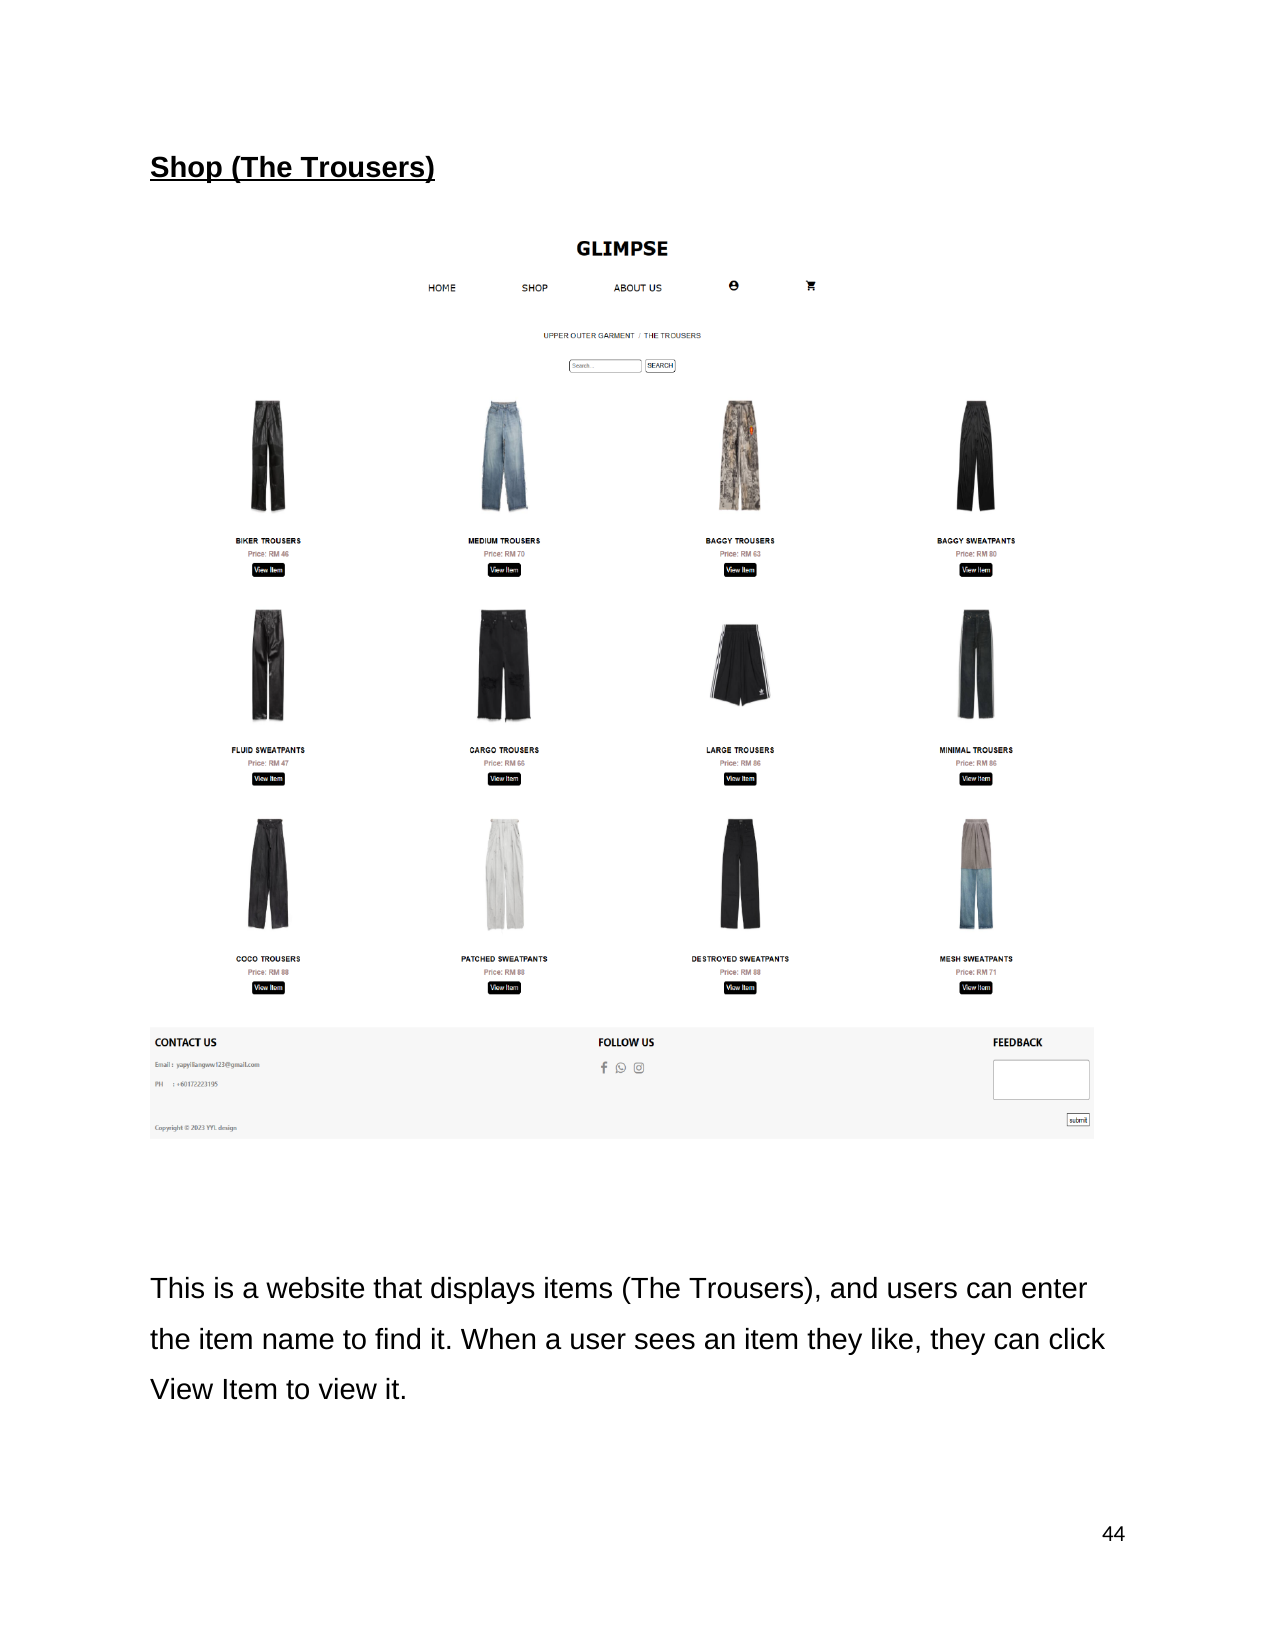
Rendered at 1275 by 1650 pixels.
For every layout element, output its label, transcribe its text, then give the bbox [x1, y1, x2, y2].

text This is a website that displays items (The Trousers), and users can enter the item name to find it. When a user sees an item they like, they can click View Item to view it. [150, 1271, 1125, 1406]
text Shop (The Trousers) [150, 150, 1125, 183]
picture [150, 217, 1190, 1241]
